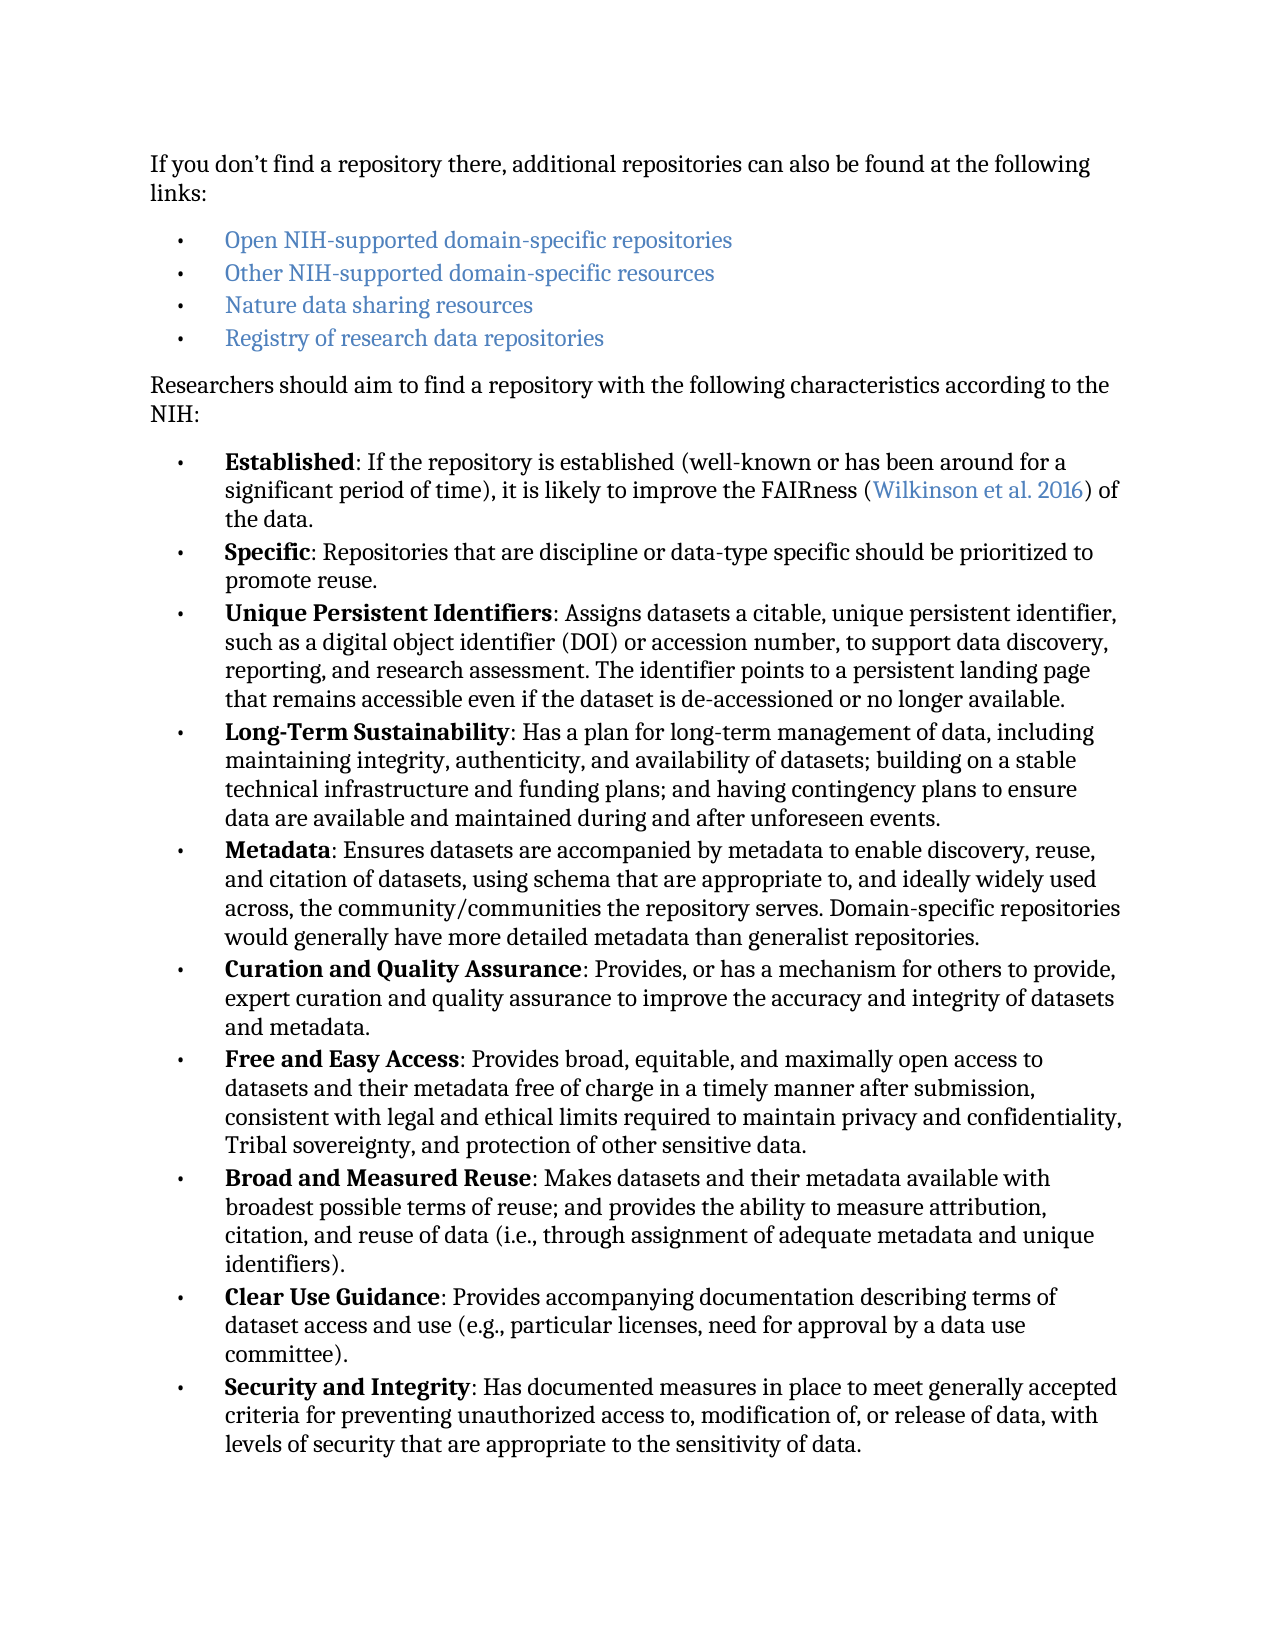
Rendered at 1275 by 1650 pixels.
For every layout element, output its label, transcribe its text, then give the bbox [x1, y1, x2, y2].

text Researchers should aim to find a repository with the following characteristics according to the NIH: [150, 371, 1125, 429]
list Specific: Repositories that are discipline or data-type specific should be prioritized to promote reuse. [175, 537, 1125, 595]
list Other NIH-supported domain-specific resources [175, 259, 1125, 287]
list Security and Integrity: Has documented measures in place to meet generally accepted criteria for preventing unauthorized access to, modification of, or release of data, with levels of security that are appropriate to the sensitivity of data. [175, 1372, 1125, 1459]
list Open NIH-supported domain-specific repositories [175, 226, 1125, 255]
list Free and Easy Access: Provides broad, equitable, and maximally open access to datasets and their metadata free of charge in a timely manner after submission, consistent with legal and ethical limits required to maintain privacy and confidentiality, Tribal sovereignty, and protection of other sensitive data. [175, 1045, 1125, 1160]
list Established: If the repository is established (well-known or has been around for a significant period of time), it is likely to improve the FAIRness (Wilkinson et al. 2016) of the data. [175, 447, 1125, 534]
list Long-Term Sustainability: Has a plan for long-term management of data, including maintaining integrity, authenticity, and availability of datasets; building on a stable technical infrastructure and funding plans; and having contingency plans to ensure data are available and maintained during and after unforeseen events. [175, 717, 1125, 832]
list Registry of research data repositories [175, 324, 1125, 352]
list Broad and Measured Reuse: Makes datasets and their metadata available with broadest possible terms of reuse; and provides the ability to measure attribution, citation, and reuse of data (i.e., through assignment of adequate metadata and unique identifiers). [175, 1164, 1125, 1279]
list Unique Persistent Identifiers: Assigns datasets a citable, unique persistent identifier, such as a digital object identifier (DOI) or accession number, to support data discovery, reporting, and research assessment. The identifier points to a persistent landing page that remains accessible even if the dataset is de-accessioned or no longer available. [175, 599, 1125, 714]
list Nature data sharing resources [175, 291, 1125, 320]
list Curation and Quality Assurance: Provides, or has a mechanism for others to provide, expert curation and quality assurance to improve the accuracy and integrity of datasets and metadata. [175, 955, 1125, 1041]
list Clear Use Guidance: Provides accompanying documentation describing terms of dataset access and use (e.g., particular licenses, need for approval by a data use committee). [175, 1282, 1125, 1369]
text If you don’t find a repository there, additional repositories can also be found at the following links: [150, 150, 1125, 207]
list Metadata: Ensures datasets are accompanied by metadata to enable discovery, reuse, and citation of datasets, using schema that are appropriate to, and ideally widely used across, the community/communities the repository serves. Domain-specific repositories would generally have more detailed metadata than generalist repositories. [175, 836, 1125, 951]
